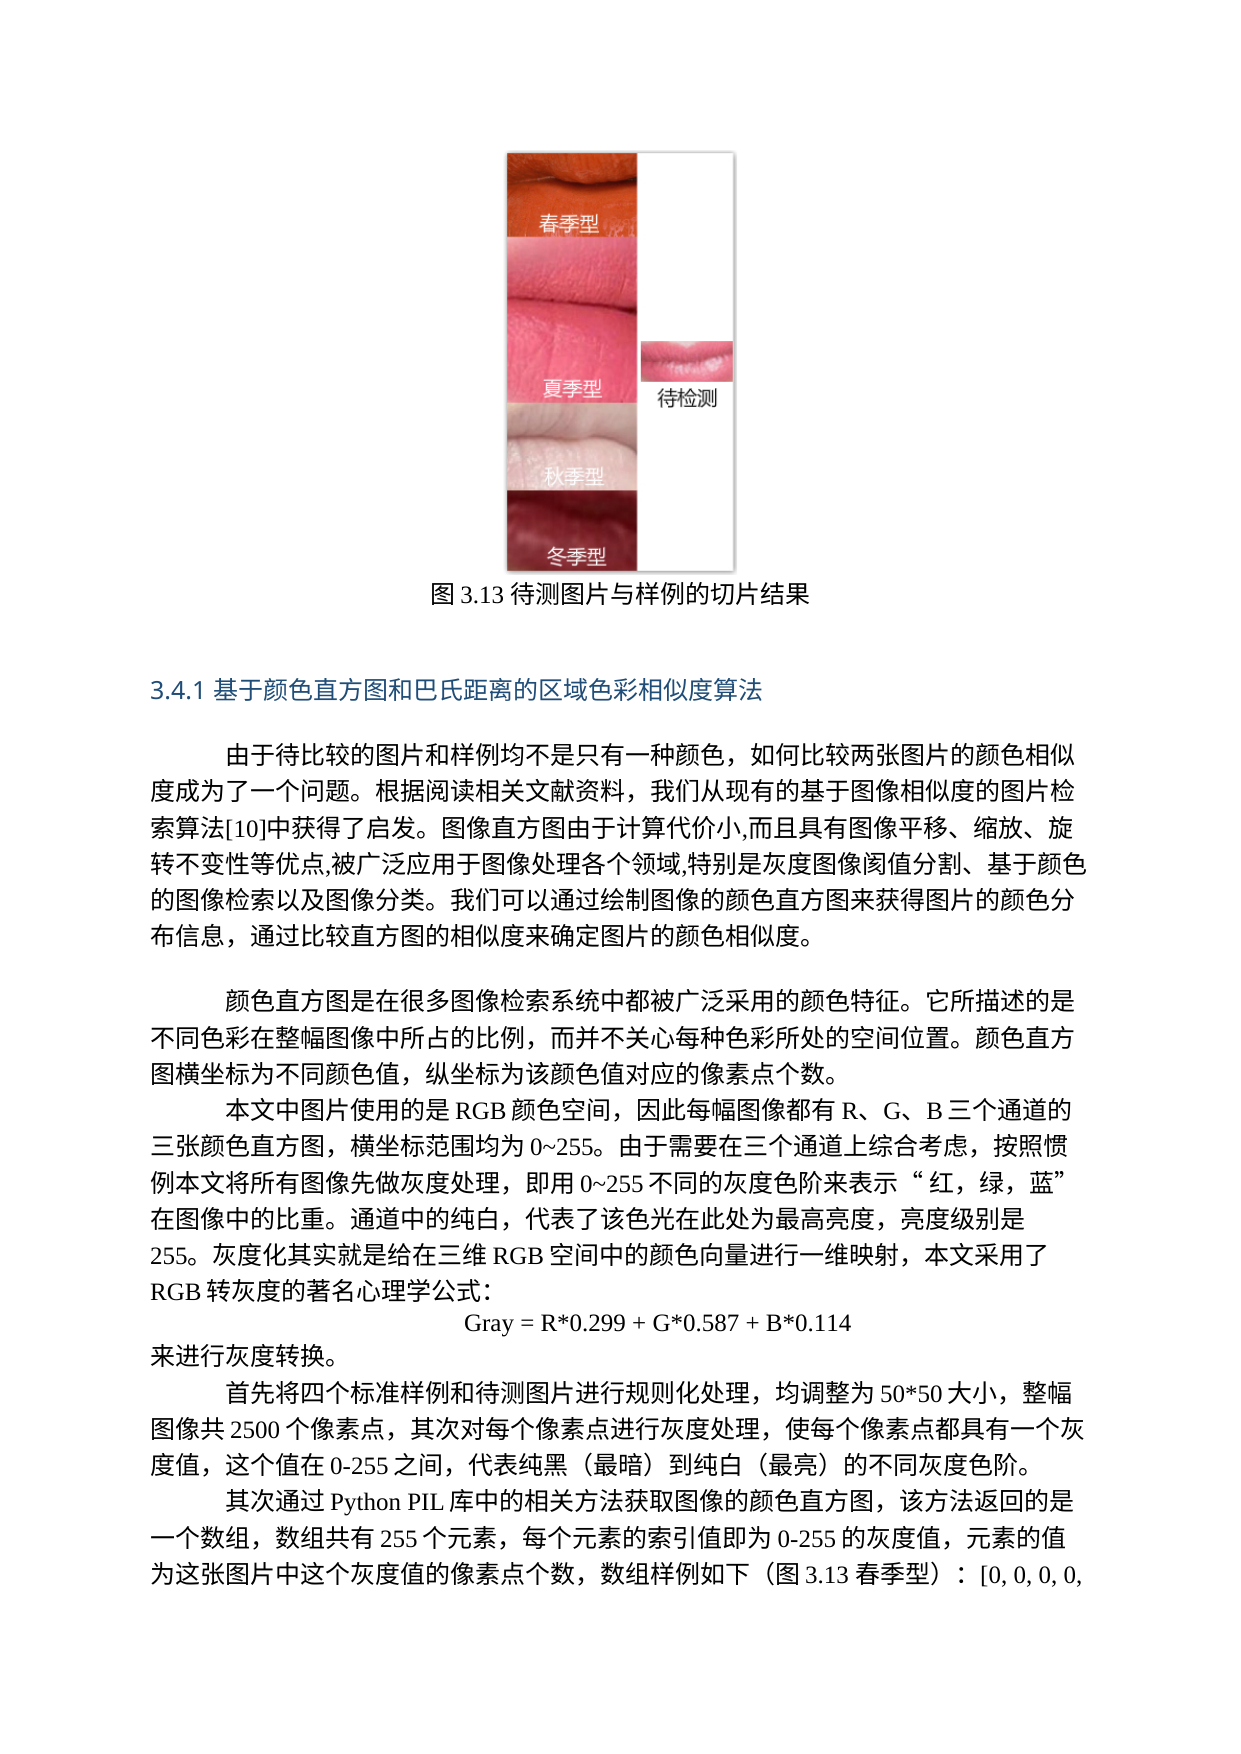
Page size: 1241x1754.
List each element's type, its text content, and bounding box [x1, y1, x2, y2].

text Gray = R*0.299 + G*0.587 + B*0.114 [150, 1308, 1090, 1337]
subtitle 3.4.1 基于颜色直方图和巴氏距离的区域色彩相似度算法 [150, 673, 1090, 707]
picture [503, 150, 738, 575]
text 颜色直方图是在很多图像检索系统中都被广泛采用的颜色特征。它所描述的是不同色彩在整幅图像中所占的比例，而并不关心每种色彩所处的空间位置。颜色直方图横坐标为不同颜色值，纵坐标为该颜色值对应的像素点个数。 [150, 982, 1090, 1091]
text 由于待比较的图片和样例均不是只有一种颜色，如何比较两张图片的颜色相似度成为了一个问题。根据阅读相关文献资料，我们从现有的基于图像相似度的图片检索算法[10]中获得了启发。图像直方图由于计算代价小,而且具有图像平移、缩放、旋转不变性等优点,被广泛应用于图像处理各个领域,特别是灰度图像阂值分割、基于颜色的图像检索以及图像分类。我们可以通过绘制图像的颜色直方图来获得图片的颜色分布信息，通过比较直方图的相似度来确定图片的颜色相似度。 [150, 736, 1090, 953]
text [150, 1482, 1090, 1591]
text 来进行灰度转换。 [150, 1337, 1090, 1373]
text 首先将四个标准样例和待测图片进行规则化处理，均调整为50*50大小，整幅图像共2500个像素点，其次对每个像素点进行灰度处理，使每个像素点都具有一个灰度值，这个值在0-255之间，代表纯黑（最暗）到纯白（最亮）的不同灰度色阶。 [150, 1373, 1090, 1482]
text 图3.13 待测图片与样例的切片结果 [150, 575, 1090, 611]
text 本文中图片使用的是RGB颜色空间，因此每幅图像都有R、G、B三个通道的三张颜色直方图，横坐标范围均为0~255。由于需要在三个通道上综合考虑，按照惯例本文将所有图像先做灰度处理，即用0~255不同的灰度色阶来表示“ 红，绿，蓝”在图像中的比重。通道中的纯白，代表了该色光在此处为最高亮度，亮度级别是255。灰度化其实就是给在三维RGB空间中的颜色向量进行一维映射，本文采用了RGB转灰度的著名心理学公式： [150, 1091, 1090, 1308]
